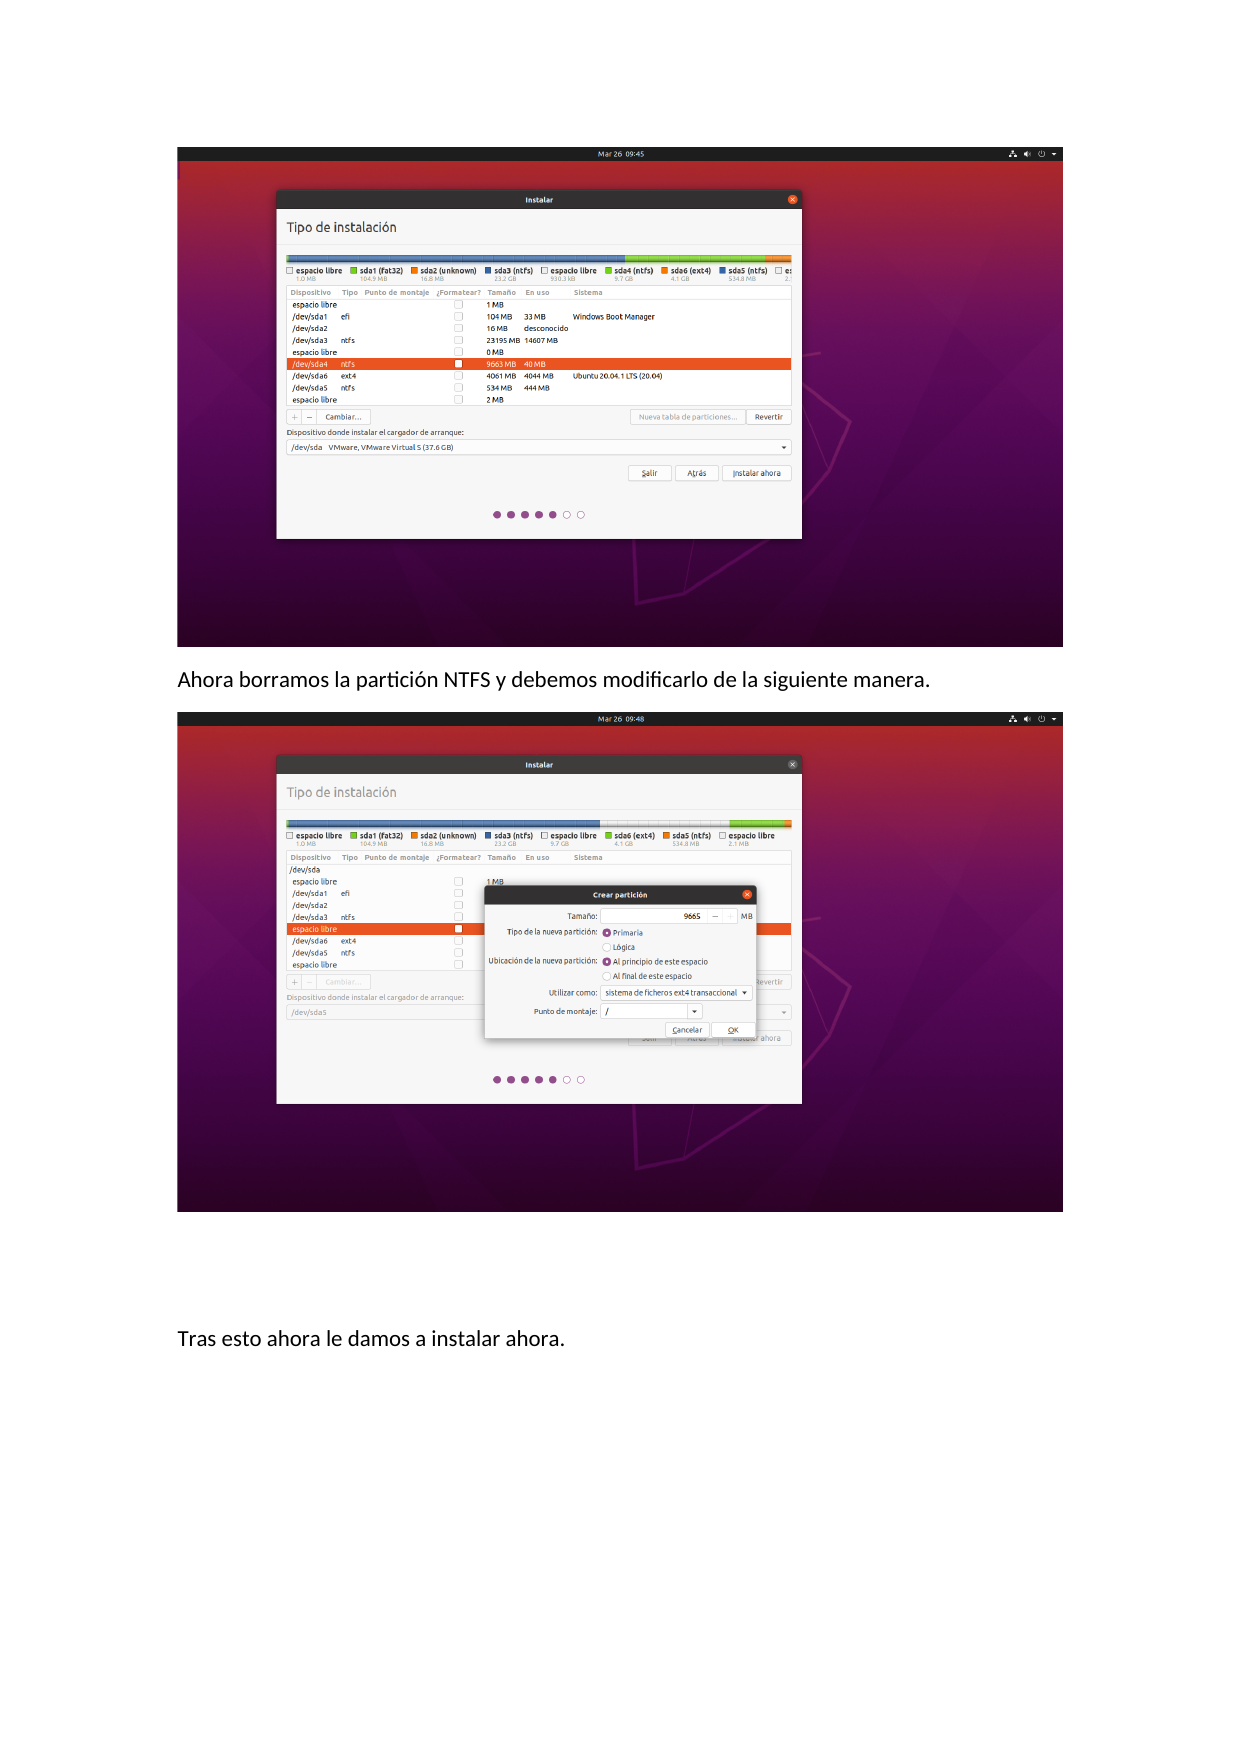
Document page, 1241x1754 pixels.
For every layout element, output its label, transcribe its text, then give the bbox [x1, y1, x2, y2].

picture [177, 712, 1063, 1212]
picture [177, 147, 1063, 647]
text Ahora borramos la partición NTFS y debemos modificarlo de la siguiente manera. [177, 666, 1063, 694]
text Tras esto ahora le damos a instalar ahora. [177, 1324, 1063, 1352]
